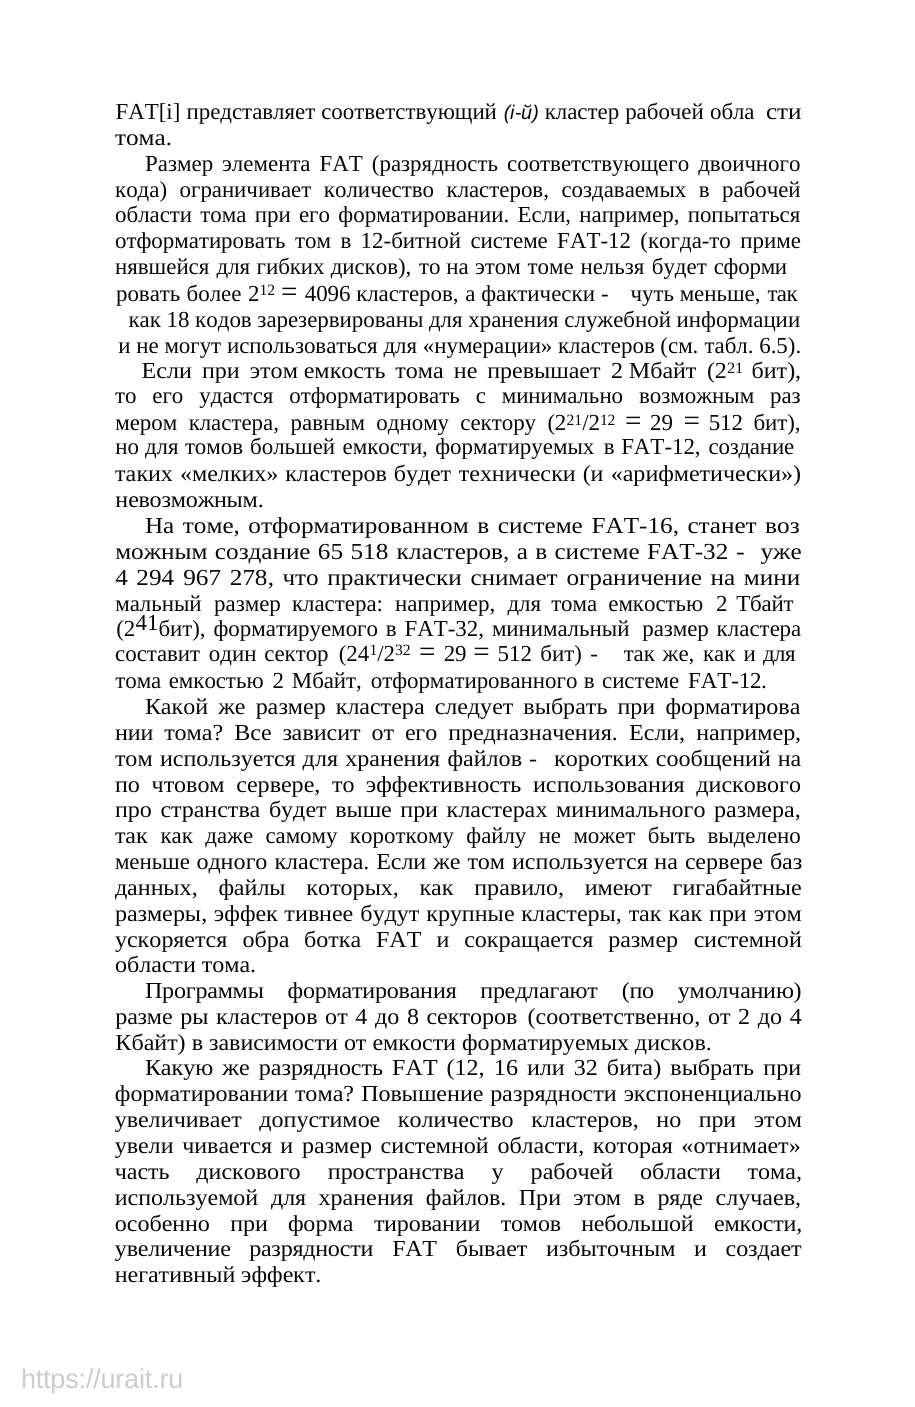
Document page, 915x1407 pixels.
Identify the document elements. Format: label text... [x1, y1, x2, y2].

text На томе, отформатированном в системе FAT-16, станет воз­ можным создание 65 518 кластеров, а в системе FAT-32 - уже 4 294 967 278, что практически снимает ограничение на мини­ мальный размер кластера: например, для тома емкостью 2 Тбайт [115, 513, 801, 616]
text (241бит), форматируемого в FAT-32, минимальный размер кластера составит один сектор (241/232 = 29 = 512 бит) - так же, как и для [115, 616, 802, 667]
text тома емкостью 2 Мбайт, отформатированного в системе FAT-12. [115, 667, 817, 694]
text как 18 кодов зарезервированы для хранения служебной информации и не могут использоваться для «нумерации» кластеров (см. табл. 6.5). Если при этом емкость тома не превышает 2 Мбайт (221 бит), [117, 306, 801, 384]
text Размер элемента FAT (разрядность соответствующего двоичного кода) ограничивает количество кластеров, создаваемых в рабочей области тома при его форматировании. Если, например, попытаться отформатировать том в 12-битной системе FAT-12 (когда-то приме­ нявшейся для гибких дисков), то на этом томе нельзя будет сформи­ [115, 151, 801, 279]
text таких «мелких» кластеров будет технически (и «арифметически») невозможным. [115, 460, 801, 513]
text ровать более 212 = 4096 кластеров, а фактически - чуть меньше, так [116, 279, 817, 306]
text Какой же размер кластера следует выбрать при форматирова­ нии тома? Все зависит от его предназначения. Если, например, том используется для хранения файлов - коротких сообщений на по­ чтовом сервере, то эффективность использования дискового про­ странства будет выше при кластерах минимального размера, так как даже самому короткому файлу не может быть выделено меньше одного кластера. Если же том используется на сервере баз данных, файлы которых, как правило, имеют гигабайтные размеры, эффек­ тивнее будут крупные кластеры, так как при этом ускоряется обра­ ботка FAT и сокращается размер системной области тома. [115, 694, 802, 978]
text Какую же разрядность FAT (12, 16 или 32 бита) выбрать при форматировании тома? Повышение разрядности экспоненциально увеличивает допустимое количество кластеров, но при этом увели­ чивается и размер системной области, которая «отнимает» часть дискового пространства у рабочей области тома, используемой для хранения файлов. При этом в ряде случаев, особенно при форма­ тировании томов небольшой емкости, увеличение разрядности FAT бывает избыточным и создает негативный эффект. [114, 1055, 802, 1288]
text Программы форматирования предлагают (по умолчанию) разме­ ры кластеров от 4 до 8 секторов (соответственно, от 2 до 4 Кбайт) в зависимости от емкости форматируемых дисков. [115, 978, 802, 1055]
text то его удастся отформатировать с минимально возможным раз­ мером кластера, равным одному сектору (221/212 = 29 = 512 бит), но для томов большей емкости, форматируемых в FAT-12, создание [115, 386, 801, 460]
text FAT[i] представляет соответствующий (i-й) кластер рабочей обла­ сти тома. [115, 99, 802, 151]
